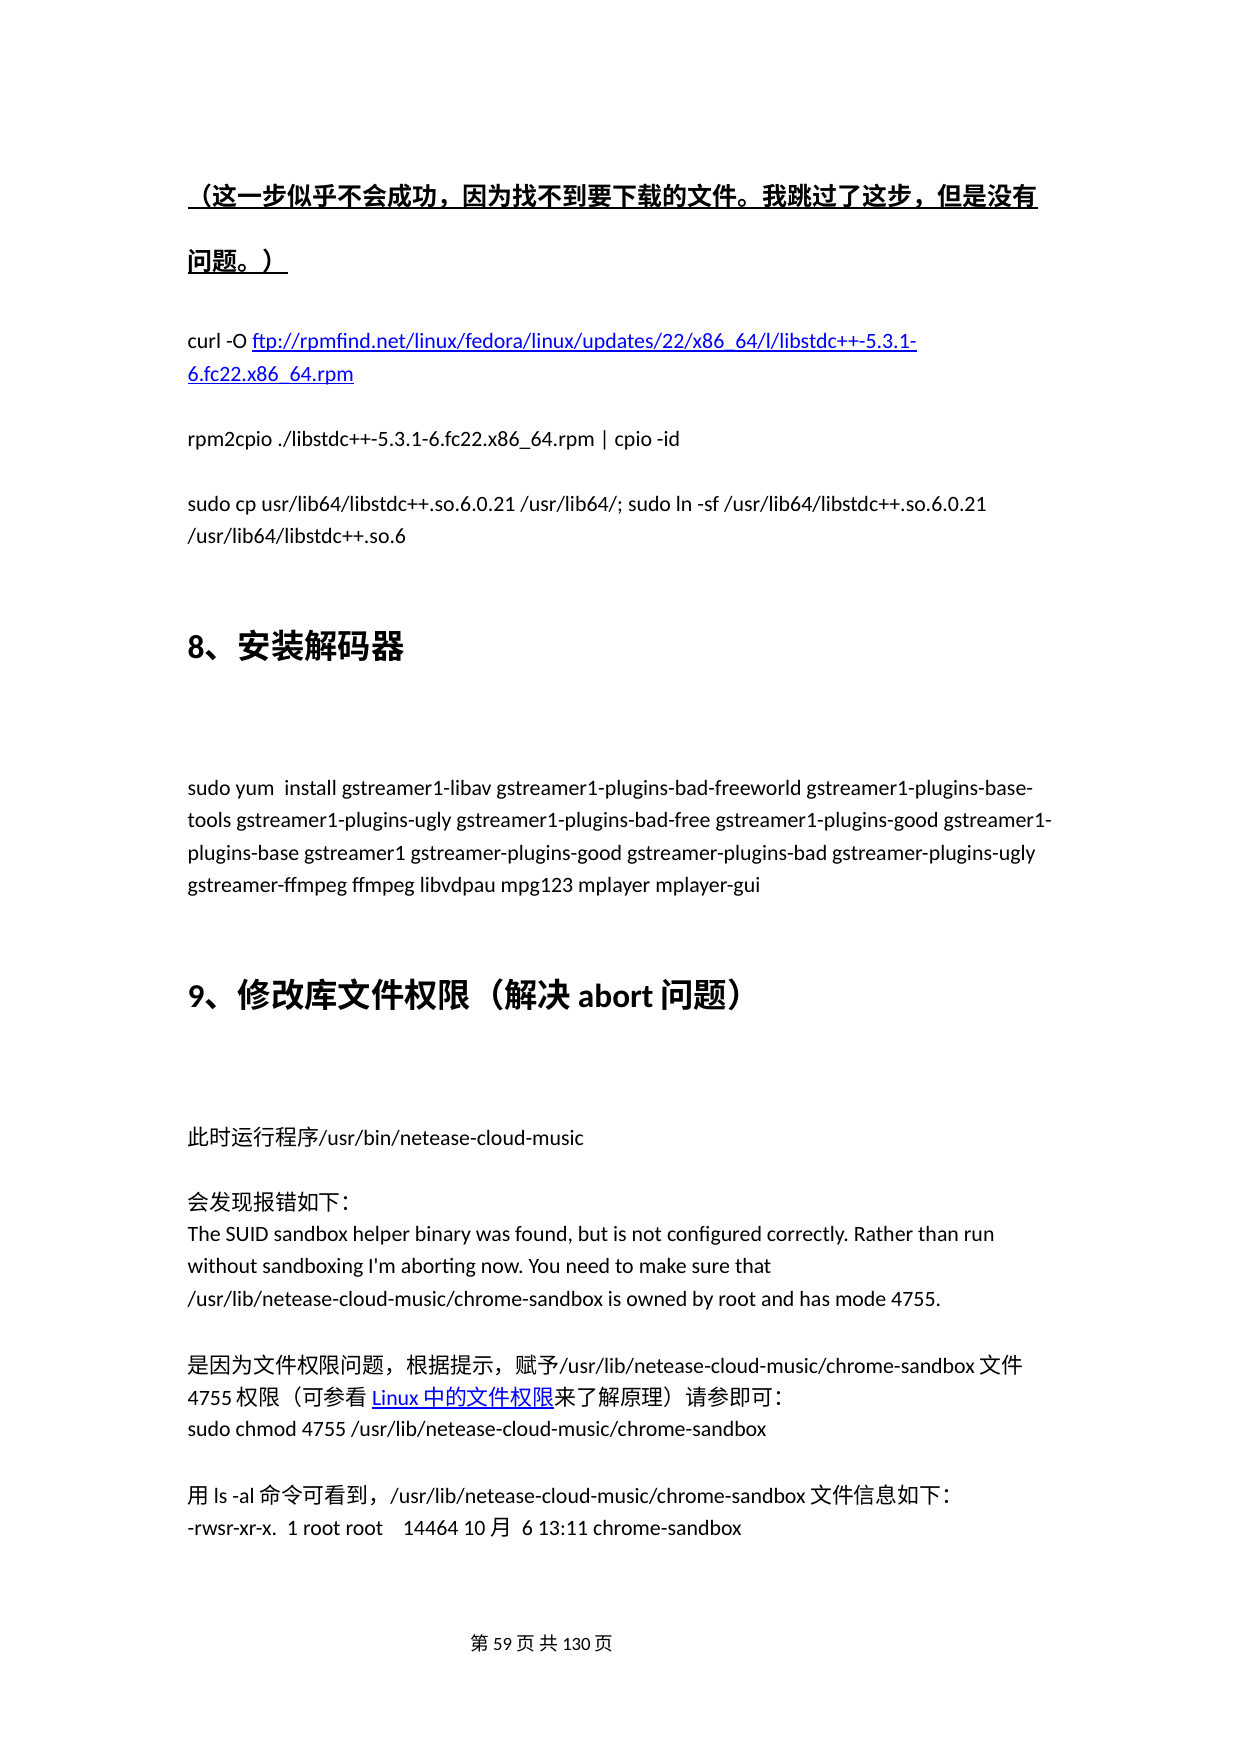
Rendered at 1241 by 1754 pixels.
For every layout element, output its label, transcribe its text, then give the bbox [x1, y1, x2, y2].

text 用ls -al命令可看到，/usr/lib/netease-cloud-music/chrome-sandbox文件信息如下： [187, 1477, 1053, 1510]
text curl -O ftp://rpmfind.net/linux/fedora/linux/updates/22/x86_64/l/libstdc++-5.3.1-6.fc22.x86_64.rpm [187, 324, 1053, 389]
text rpm2cpio ./libstdc++-5.3.1-6.fc22.x86_64.rpm | cpio -id [187, 422, 1053, 454]
subtitle 9、修改库文件权限（解决abort问题） [187, 960, 1053, 1025]
text （这一步似乎不会成功，因为找不到要下载的文件。我跳过了这步，但是没有问题。） [187, 162, 1053, 292]
text sudo cp usr/lib64/libstdc++.so.6.0.21 /usr/lib64/; sudo ln -sf /usr/lib64/libstdc++.so.6.0.21 /usr/lib64/libstdc++.so.6 [187, 487, 1053, 552]
text 是因为文件权限问题，根据提示，赋予/usr/lib/netease-cloud-music/chrome-sandbox文件4755权限（可参看Linux中的文件权限来了解原理）请参即可： [187, 1347, 1053, 1412]
text -rwsr-xr-x. 1 root root 14464 10月 6 13:11 chrome-sandbox [187, 1510, 1053, 1542]
subtitle 8、安装解码器 [187, 612, 1053, 677]
text 会发现报错如下： [187, 1185, 1053, 1217]
text sudo yum install gstreamer1-libav gstreamer1-plugins-bad-freeworld gstreamer1-plugins-base-tools gstreamer1-plugins-ugly gstreamer1-plugins-bad-free gstreamer1-plugins-good gstreamer1-plugins-base gstreamer1 gstreamer-plugins-good gstreamer-plugins-bad gstreamer-plugins-ugly gstreamer-ffmpeg ffmpeg libvdpau mpg123 mplayer mplayer-gui [187, 771, 1053, 901]
text The SUID sandbox helper binary was found, but is not configured correctly. Rather than run without sandboxing I'm aborting now. You need to make sure that /usr/lib/netease-cloud-music/chrome-sandbox is owned by root and has mode 4755. [187, 1217, 1053, 1315]
text sudo chmod 4755 /usr/lib/netease-cloud-music/chrome-sandbox [187, 1412, 1053, 1445]
text 此时运行程序/usr/bin/netease-cloud-music [187, 1120, 1053, 1152]
